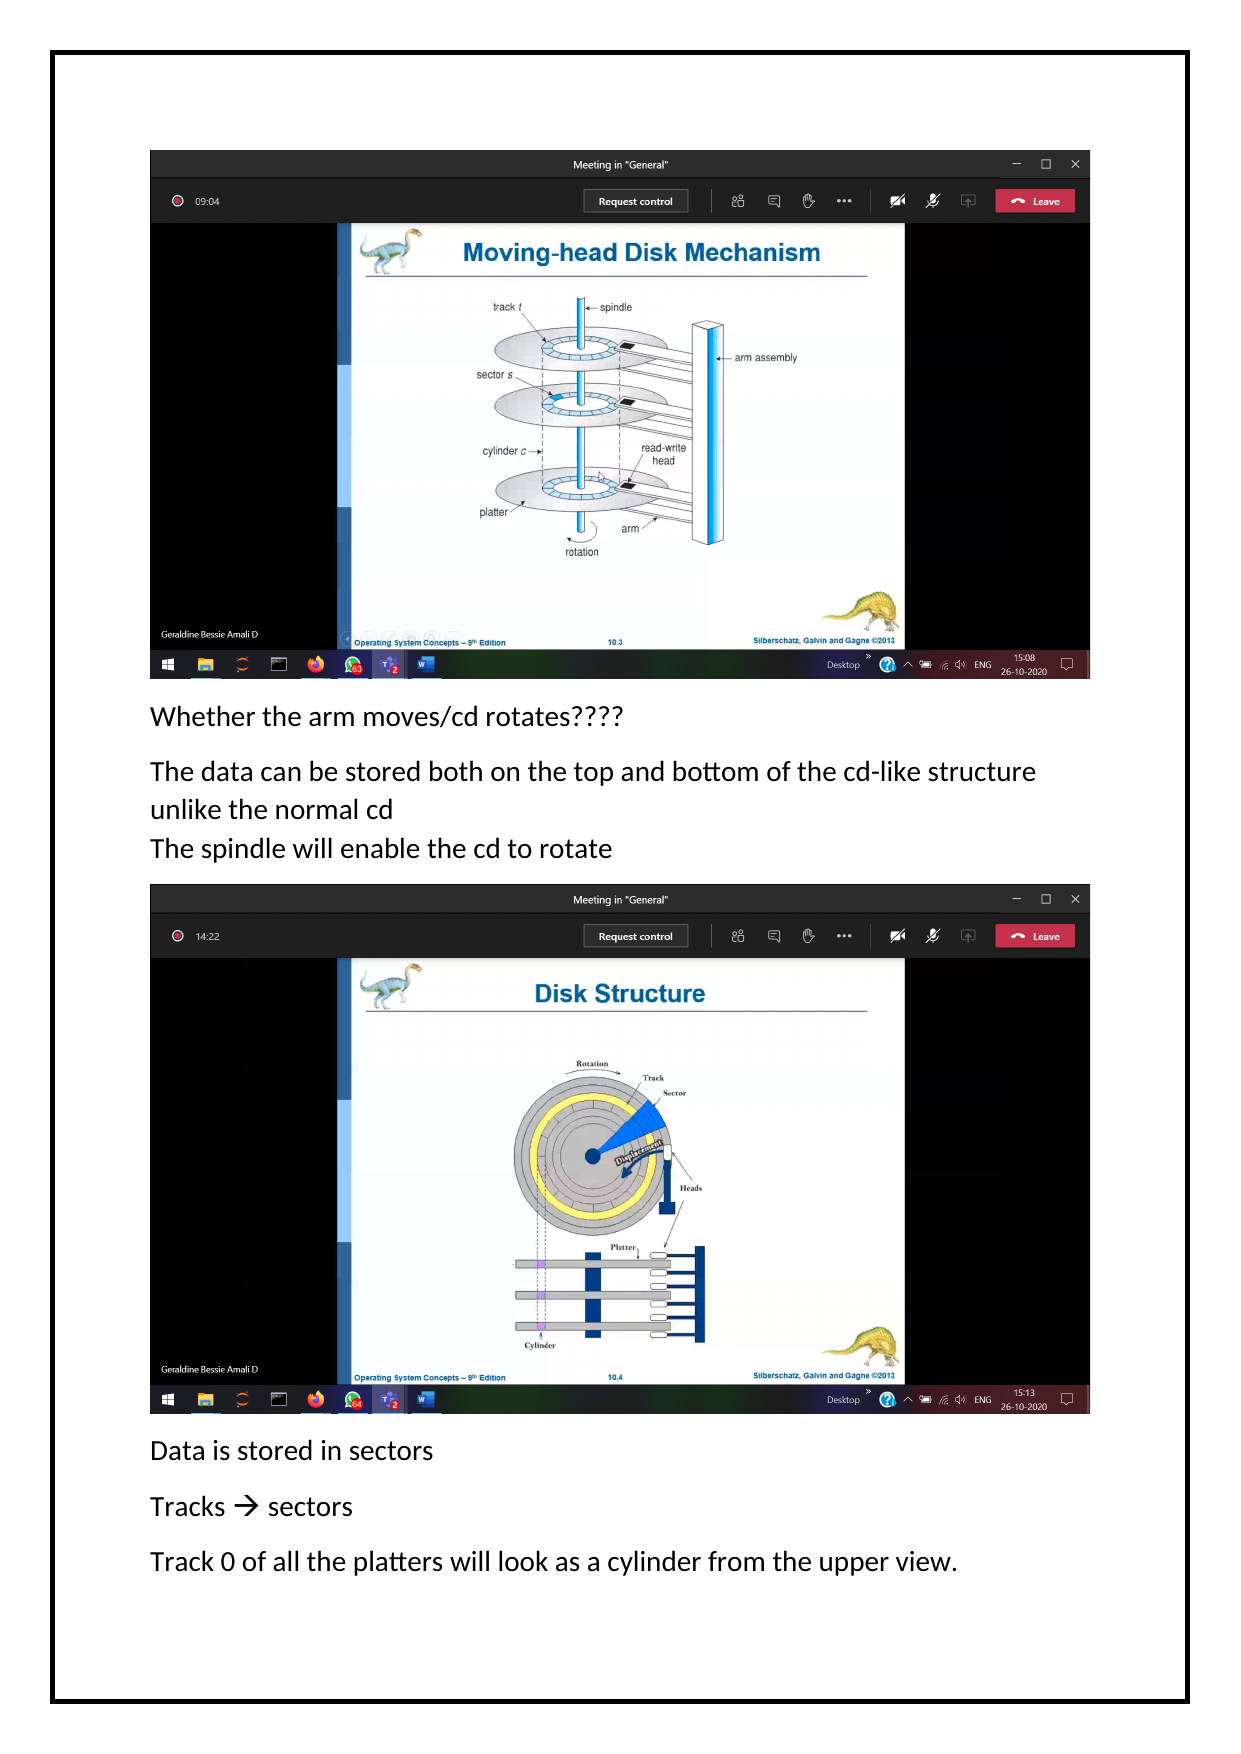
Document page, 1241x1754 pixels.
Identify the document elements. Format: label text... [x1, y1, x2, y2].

text Whether the arm moves/cd rotates???? [150, 698, 1090, 733]
picture [150, 884, 1091, 1414]
text Tracks sectors [150, 1488, 1090, 1523]
text The data can be stored both on the top and bottom of the cd-like structure unlike the normal cd The spindle will enable the cd to rotate [150, 753, 1090, 865]
text Data is stored in sectors [150, 1432, 1090, 1468]
picture [150, 150, 1091, 679]
text Track 0 of all the platters will look as a cylinder from the upper view. [150, 1543, 1090, 1578]
